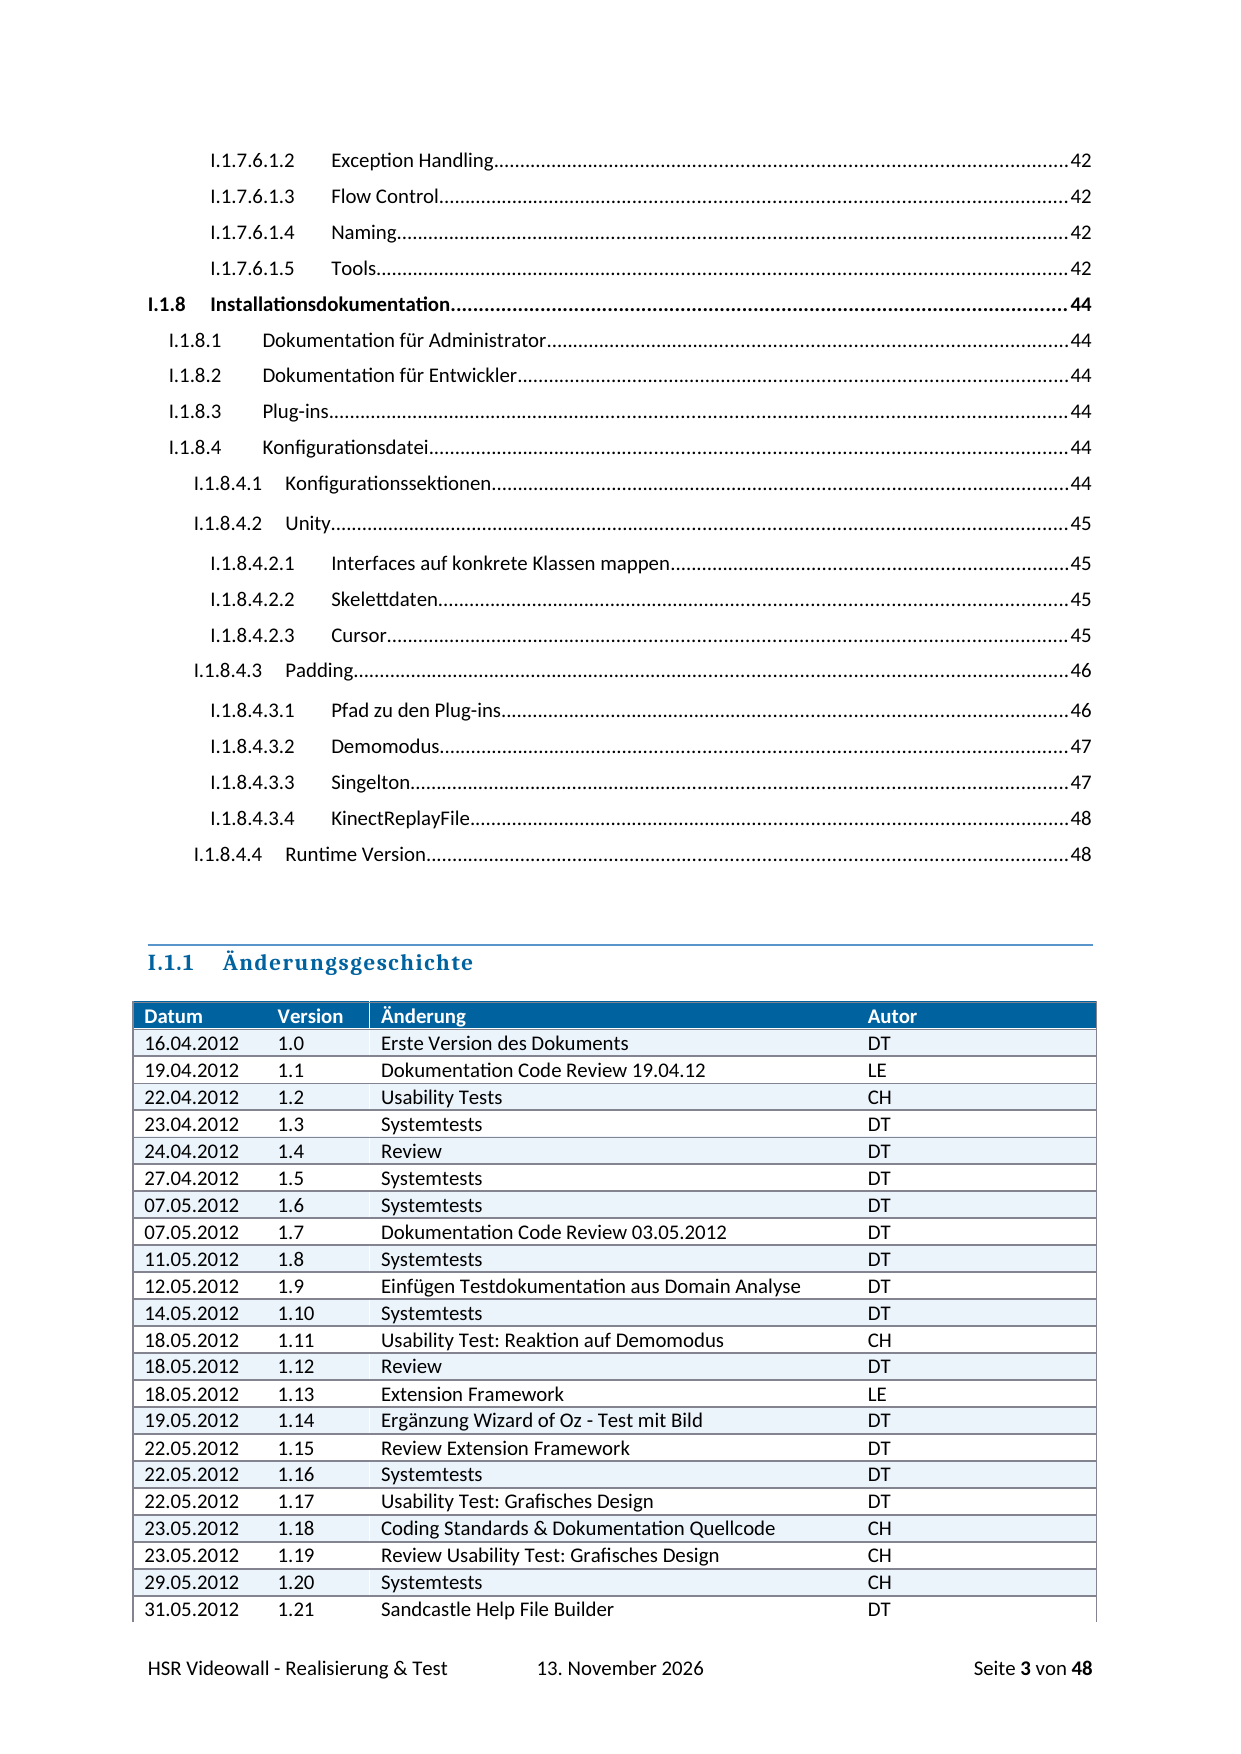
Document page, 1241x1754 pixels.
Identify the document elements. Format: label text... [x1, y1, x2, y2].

table_cell DT [856, 1408, 1096, 1433]
table_cell 1.10 [266, 1300, 369, 1325]
table_cell 1.9 [266, 1273, 369, 1298]
table_cell 1.4 [266, 1138, 369, 1163]
table_cell 29.05.2012 [134, 1570, 266, 1595]
table_cell 1.19 [266, 1543, 369, 1568]
table_cell Usability Test: Reaktion auf Demomodus [370, 1327, 856, 1352]
table_cell CH [856, 1543, 1096, 1568]
table_cell Erste Version des Dokuments [370, 1030, 856, 1055]
table_cell Systemtests [370, 1111, 856, 1136]
table_cell 23.05.2012 [134, 1516, 266, 1541]
table_cell 22.05.2012 [134, 1435, 266, 1460]
table_cell Extension Framework [370, 1381, 856, 1406]
table_cell 1.2 [266, 1084, 369, 1109]
table_cell Coding Standards & Dokumentation Quellcode [370, 1516, 856, 1541]
table_cell Systemtests [370, 1462, 856, 1487]
table_cell DT [856, 1462, 1096, 1487]
table_header Version [266, 1003, 369, 1028]
table_cell 22.05.2012 [134, 1489, 266, 1514]
table_cell 1.20 [266, 1570, 369, 1595]
table_header Datum [134, 1003, 266, 1028]
table_cell 14.05.2012 [134, 1300, 266, 1325]
text I.1.7.6.1.4 Naming 42 [210, 219, 1093, 245]
table_cell Dokumentation Code Review 19.04.12 [370, 1057, 856, 1082]
table_cell Ergänzung Wizard of Oz - Test mit Bild [370, 1408, 856, 1433]
table_cell Systemtests [370, 1300, 856, 1325]
table_cell 1.8 [266, 1246, 369, 1271]
table_cell LE [856, 1057, 1096, 1082]
table_cell CH [856, 1516, 1096, 1541]
table_cell DT [856, 1273, 1096, 1298]
text I.1.8.4.2.1 Interfaces auf konkrete Klassen mappen 45 [210, 550, 1093, 576]
table_cell 1.14 [266, 1408, 369, 1433]
text I.1.8 Installationsdokumentation 44 [148, 291, 1093, 316]
table_cell Einfügen Testdokumentation aus Domain Analyse [370, 1273, 856, 1298]
table_cell 1.18 [266, 1516, 369, 1541]
table_cell 31.05.2012 [134, 1597, 266, 1622]
text I.1.8.4.3 Padding 46 [193, 658, 1093, 683]
table_cell Systemtests [370, 1570, 856, 1595]
table_cell Systemtests [370, 1165, 856, 1190]
text I.1.8.4.4 Runtime Version 48 [193, 841, 1093, 866]
table_cell Review [370, 1354, 856, 1379]
table_cell DT [856, 1030, 1096, 1055]
table_cell Usability Test: Grafisches Design [370, 1489, 856, 1514]
table_cell DT [856, 1435, 1096, 1460]
table_cell 1.7 [266, 1219, 369, 1244]
table_cell Usability Tests [370, 1084, 856, 1109]
text I.1.8.1 Dokumentation für Administrator 44 [168, 327, 1093, 352]
table_cell DT [856, 1354, 1096, 1379]
table_cell 1.3 [266, 1111, 369, 1136]
table_cell Review Usability Test: Grafisches Design [370, 1543, 856, 1568]
table_cell DT [856, 1219, 1096, 1244]
table_cell CH [856, 1327, 1096, 1352]
text I.1.8.3 Plug-ins 44 [168, 398, 1093, 424]
table_cell Review Extension Framework [370, 1435, 856, 1460]
table_cell 1.21 [266, 1597, 369, 1622]
table_cell Review [370, 1138, 856, 1163]
table_cell 07.05.2012 [134, 1219, 266, 1244]
table_cell 1.15 [266, 1435, 369, 1460]
table_cell 1.16 [266, 1462, 369, 1487]
table_cell DT [856, 1111, 1096, 1136]
text I.1.8.4.1 Konfigurationssektionen 44 [193, 470, 1093, 496]
text I.1.8.4 Konfigurationsdatei 44 [168, 434, 1093, 460]
table_cell 1.1 [266, 1057, 369, 1082]
table_cell DT [856, 1489, 1096, 1514]
table_cell 24.04.2012 [134, 1138, 266, 1163]
text I.1.8.4.2.3 Cursor 45 [210, 622, 1093, 647]
table_cell DT [856, 1165, 1096, 1190]
text I.1.7.6.1.5 Tools 42 [210, 255, 1093, 281]
table_cell Dokumentation Code Review 03.05.2012 [370, 1219, 856, 1244]
text I.1.8.4.3.3 Singelton 47 [210, 769, 1093, 795]
table_cell Systemtests [370, 1246, 856, 1271]
table_header Änderung [370, 1003, 856, 1028]
table_cell 11.05.2012 [134, 1246, 266, 1271]
table_cell 16.04.2012 [134, 1030, 266, 1055]
table_cell 12.05.2012 [134, 1273, 266, 1298]
text I.1.8.4.3.1 Pfad zu den Plug-ins 46 [210, 698, 1093, 723]
table_cell 1.5 [266, 1165, 369, 1190]
text I.1.7.6.1.2 Exception Handling 42 [210, 148, 1093, 173]
table_cell Systemtests [370, 1192, 856, 1217]
table_cell CH [856, 1084, 1096, 1109]
table_cell 18.05.2012 [134, 1381, 266, 1406]
table_cell DT [856, 1246, 1096, 1271]
table_cell 1.12 [266, 1354, 369, 1379]
table_cell 1.13 [266, 1381, 369, 1406]
subtitle Änderungsgeschichte [148, 946, 1093, 976]
table_cell 1.17 [266, 1489, 369, 1514]
table_cell 18.05.2012 [134, 1327, 266, 1352]
table_header Autor [856, 1003, 1096, 1028]
table_cell 1.6 [266, 1192, 369, 1217]
table_cell DT [856, 1138, 1096, 1163]
table_cell DT [856, 1300, 1096, 1325]
table_cell 07.05.2012 [134, 1192, 266, 1217]
table_cell 22.04.2012 [134, 1084, 266, 1109]
table_cell 19.05.2012 [134, 1408, 266, 1433]
table_cell 1.0 [266, 1030, 369, 1055]
table_cell 22.05.2012 [134, 1462, 266, 1487]
table_cell 23.04.2012 [134, 1111, 266, 1136]
table_cell LE [856, 1381, 1096, 1406]
table_cell 23.05.2012 [134, 1543, 266, 1568]
table_cell Sandcastle Help File Builder [370, 1597, 856, 1622]
text I.1.8.2 Dokumentation für Entwickler 44 [168, 363, 1093, 388]
table_cell 27.04.2012 [134, 1165, 266, 1190]
table_cell DT [856, 1597, 1096, 1622]
text I.1.8.4.3.4 KinectReplayFile 48 [210, 805, 1093, 831]
text I.1.8.4.3.2 Demomodus 47 [210, 733, 1093, 759]
table_cell DT [856, 1192, 1096, 1217]
table_cell 1.11 [266, 1327, 369, 1352]
text I.1.8.4.2.2 Skelettdaten 45 [210, 586, 1093, 611]
table_cell CH [856, 1570, 1096, 1595]
table_cell 18.05.2012 [134, 1354, 266, 1379]
text I.1.7.6.1.3 Flow Control 42 [210, 183, 1093, 209]
table_cell 19.04.2012 [134, 1057, 266, 1082]
text I.1.8.4.2 Unity 45 [193, 510, 1093, 536]
